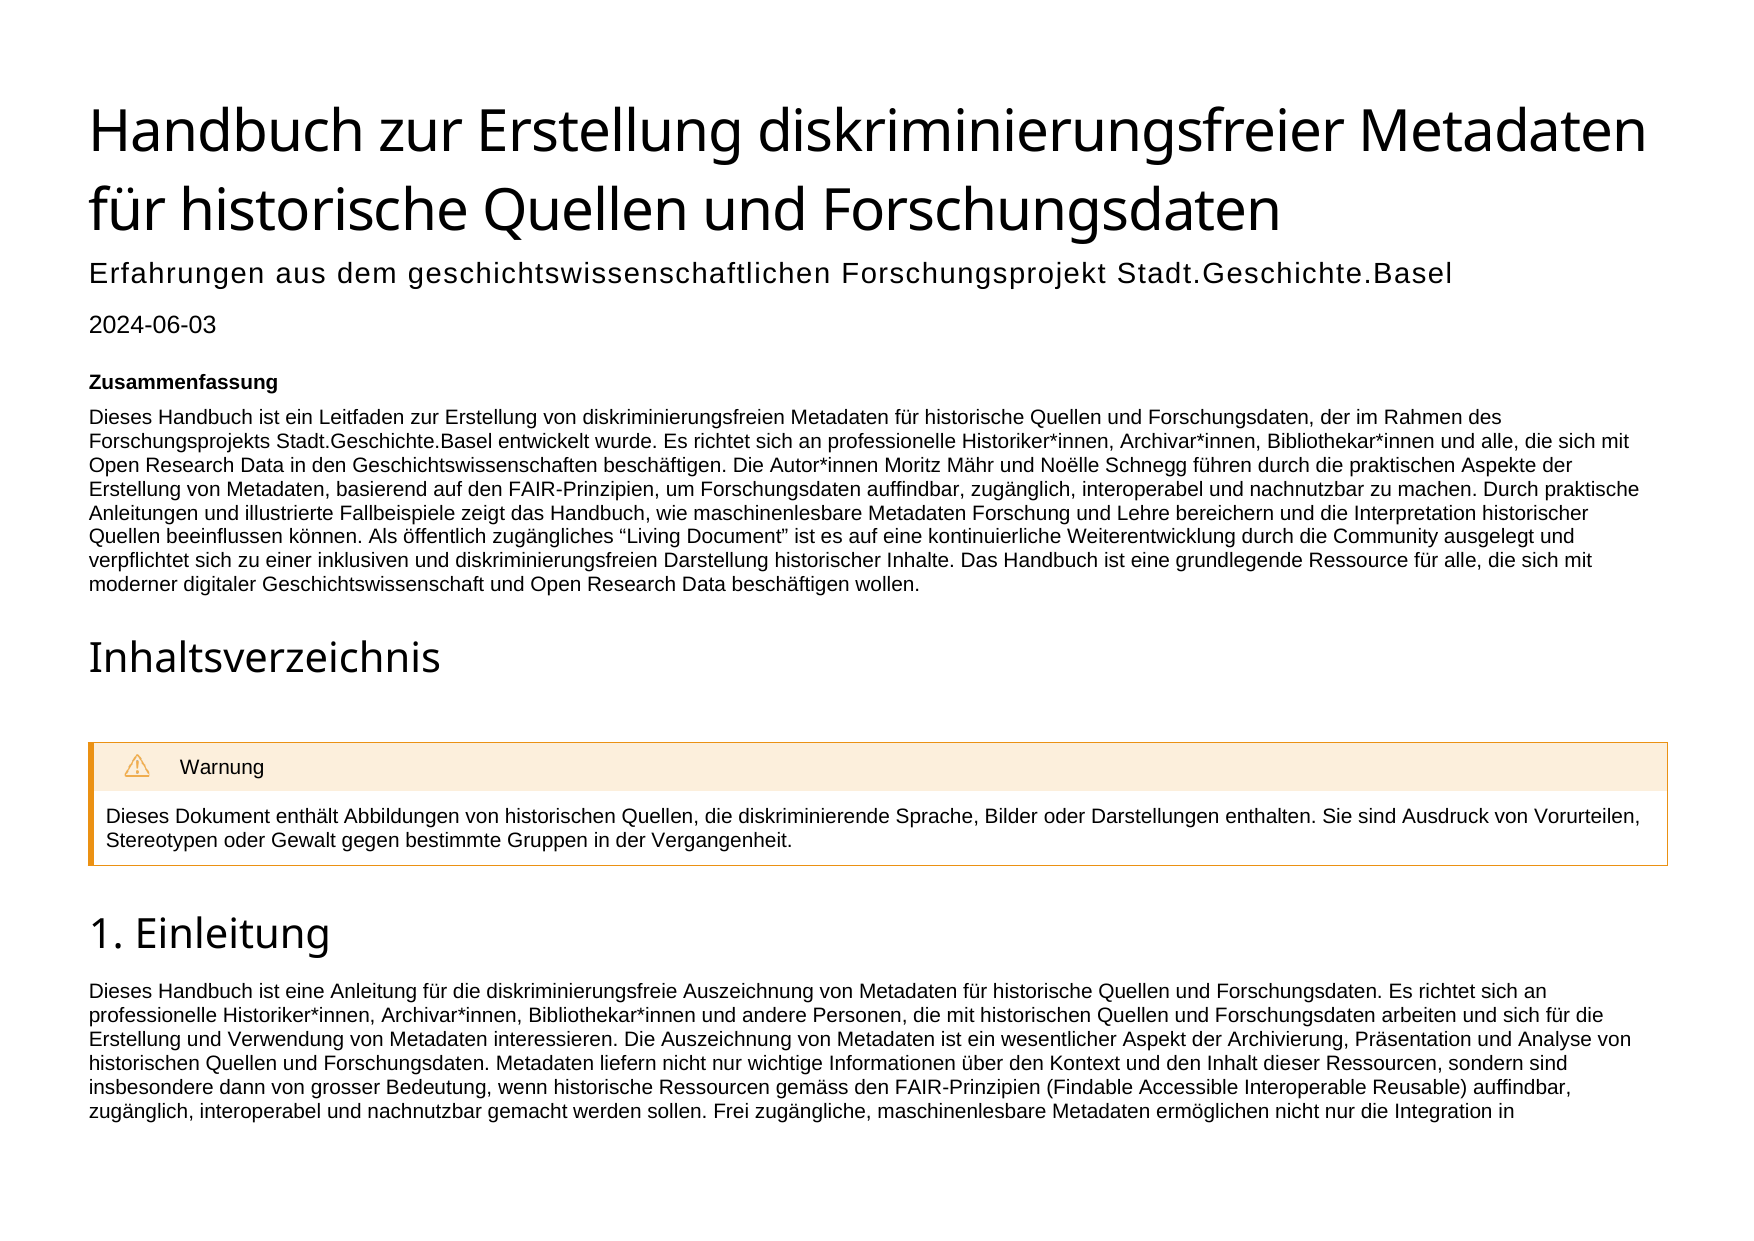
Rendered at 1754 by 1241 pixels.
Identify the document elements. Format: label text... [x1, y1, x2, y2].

title Handbuch zur Erstellung diskriminierungsfreier Metadaten für historische Quellen und Forschungsdaten [88, 88, 1665, 247]
text Dieses Handbuch ist ein Leitfaden zur Erstellung von diskriminierungsfreien Metadaten für historische Quellen und Forschungsdaten, der im Rahmen des Forschungsprojekts Stadt.Geschichte.Basel entwickelt wurde. Es richtet sich an professionelle Historiker*innen, Archivar*innen, Bibliothekar*innen und alle, die sich mit Open Research Data in den Geschichtswissenschaften beschäftigen. Die Autor*innen Moritz Mähr und Noëlle Schnegg führen durch die praktischen Aspekte der Erstellung von Metadaten, basierend auf den FAIR-Prinzipien, um Forschungsdaten auffindbar, zugänglich, interoperabel und nachnutzbar zu machen. Durch praktische Anleitungen und illustrierte Fallbeispiele zeigt das Handbuch, wie maschinenlesbare Metadaten Forschung und Lehre bereichern und die Interpretation historischer Quellen beeinflussen können. Als öffentlich zugängliches “Living Document” ist es auf eine kontinuierliche Weiterentwicklung durch die Community ausgelegt und verpflichtet sich zu einer inklusiven und diskriminierungsfreien Darstellung historischer Inhalte. Das Handbuch ist eine grundlegende Ressource für alle, die sich mit moderner digitaler Geschichtswissenschaft und Open Research Data beschäftigen wollen. [88, 404, 1665, 596]
subtitle Erfahrungen aus dem geschichtswissenschaftlichen Forschungsprojekt Stadt.Geschichte.Basel [88, 256, 1665, 289]
picture [124, 752, 150, 778]
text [88, 979, 1665, 1123]
table_header Warnung [94, 743, 1667, 791]
text 2024-06-03 [88, 310, 1665, 339]
table_cell Dieses Dokument enthält Abbildungen von historischen Quellen, die diskriminierende Sprache, Bilder oder Darstellungen enthalten. Sie sind Ausdruck von Vorurteilen, Stereotypen oder Gewalt gegen bestimmte Gruppen in der Vergangenheit. [94, 791, 1667, 865]
title Zusammenfassung [88, 370, 1665, 394]
subtitle 1. Einleitung [88, 904, 1665, 961]
